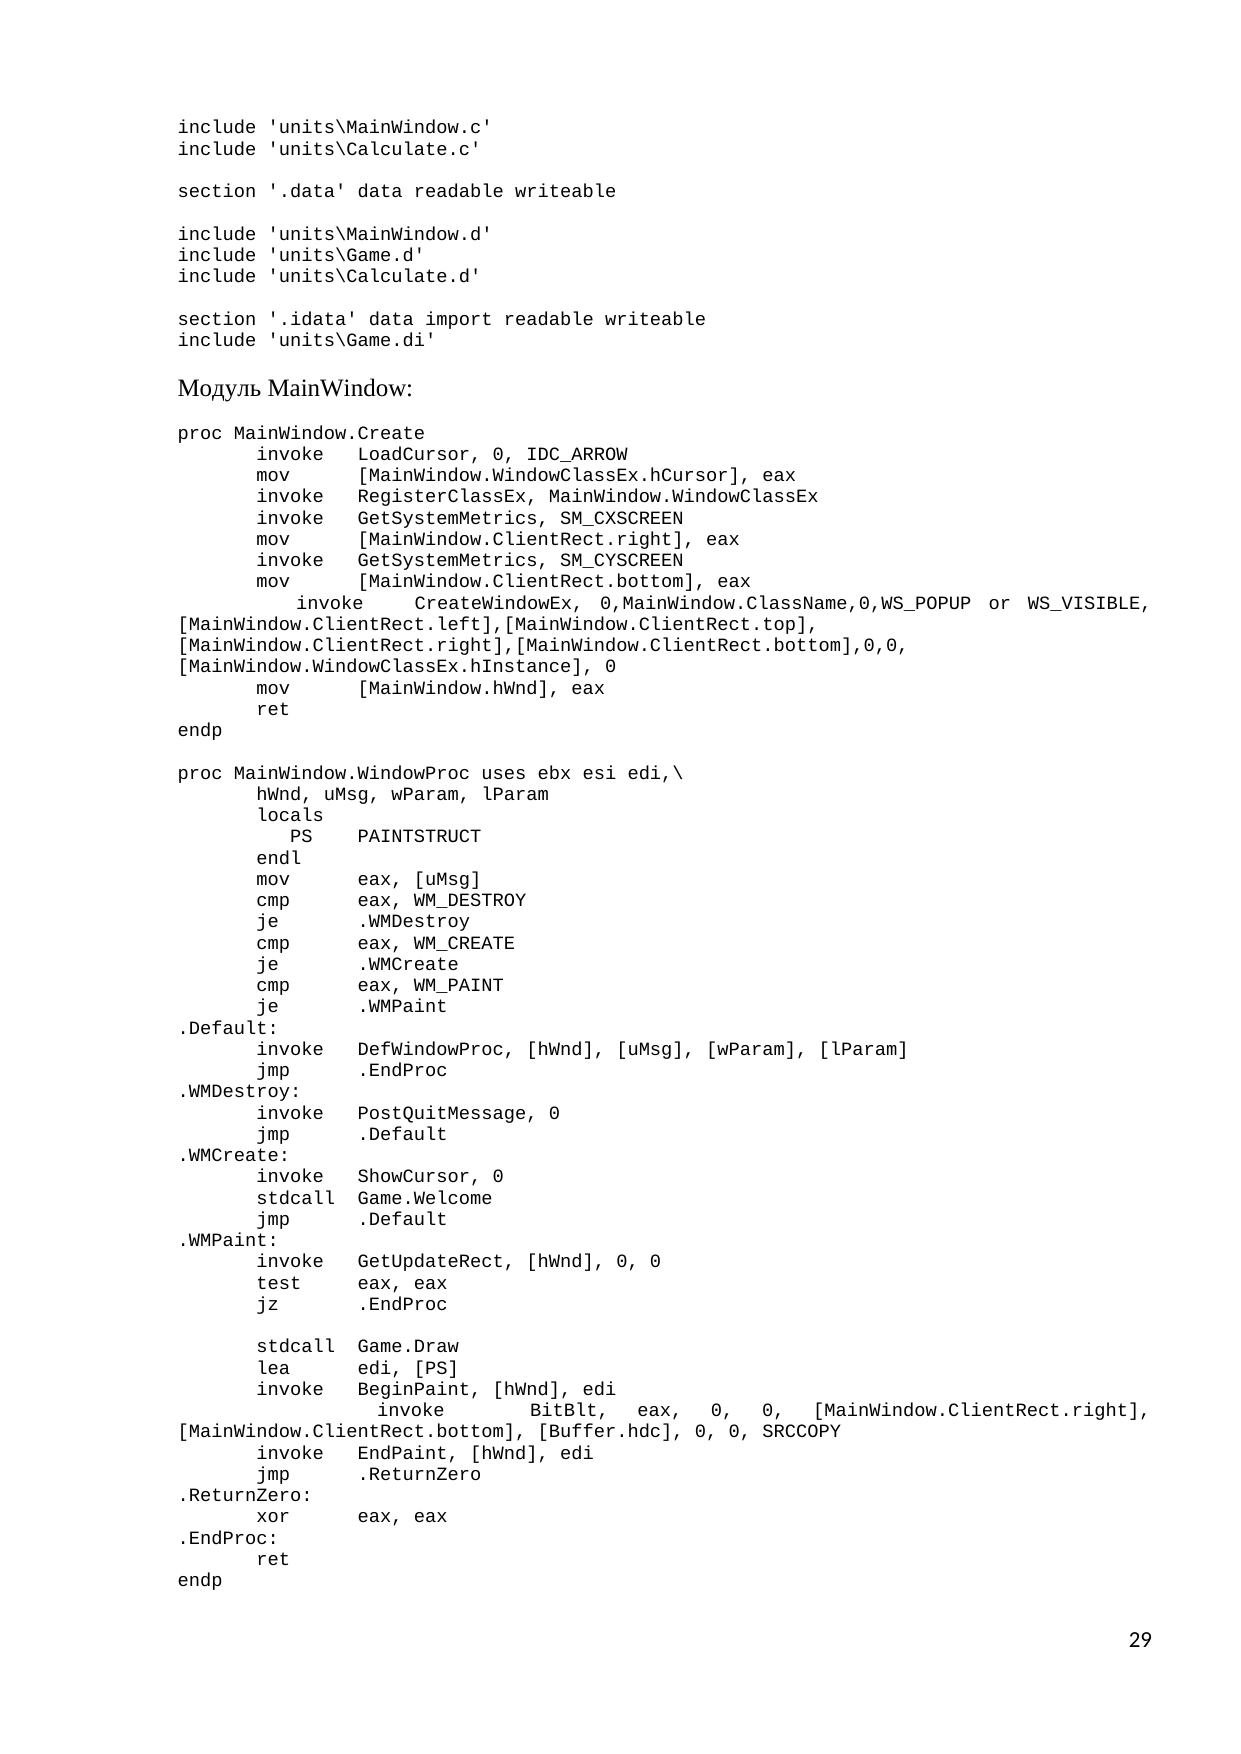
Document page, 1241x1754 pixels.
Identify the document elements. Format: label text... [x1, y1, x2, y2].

text invoke ShowCursor, 0 [177, 1167, 1152, 1188]
text je .WMCreate [177, 955, 1152, 976]
text invoke GetSystemMetrics, SM_CXSCREEN [177, 508, 1152, 530]
text section '.idata' data import readable writeable [177, 309, 1152, 331]
text stdcall Game.Draw [177, 1337, 1152, 1358]
text .Default: [177, 1018, 1152, 1040]
text .WMPaint: [177, 1231, 1152, 1252]
text xor eax, eax [177, 1507, 1152, 1528]
text mov [MainWindow.ClientRect.bottom], eax [177, 572, 1152, 593]
text lea edi, [PS] [177, 1358, 1152, 1380]
text endp [177, 721, 1152, 742]
text hWnd, uMsg, wParam, lParam [177, 785, 1152, 806]
text proc MainWindow.Create [177, 423, 1152, 445]
text jmp .ReturnZero [177, 1465, 1152, 1486]
text invoke CreateWindowEx, 0,MainWindow.ClassName,0,WS_POPUP or WS_VISIBLE,[MainWindow.ClientRect.left],[MainWindow.ClientRect.top],[MainWindow.ClientRect.right],[MainWindow.ClientRect.bottom],0,0,[MainWindow.WindowClassEx.hInstance], 0 [177, 593, 1152, 678]
text invoke RegisterClassEx, MainWindow.WindowClassEx [177, 487, 1152, 508]
text mov eax, [uMsg] [177, 870, 1152, 891]
text invoke PostQuitMessage, 0 [177, 1103, 1152, 1125]
text invoke LoadCursor, 0, IDC_ARROW [177, 445, 1152, 466]
text cmp eax, WM_DESTROY [177, 891, 1152, 912]
text jmp .EndProc [177, 1061, 1152, 1082]
text endp [177, 1571, 1152, 1592]
text ret [177, 1550, 1152, 1571]
text jmp .Default [177, 1125, 1152, 1146]
text include 'units\Calculate.d' [177, 267, 1152, 288]
text locals [177, 806, 1152, 827]
text include 'units\Game.di' [177, 331, 1152, 352]
text PS PAINTSTRUCT [177, 827, 1152, 848]
text endl [177, 848, 1152, 870]
text invoke GetUpdateRect, [hWnd], 0, 0 [177, 1252, 1152, 1273]
text ret [177, 700, 1152, 721]
text .WMCreate: [177, 1146, 1152, 1167]
text .EndProc: [177, 1528, 1152, 1550]
text je .WMDestroy [177, 912, 1152, 933]
text stdcall Game.Welcome [177, 1188, 1152, 1210]
text cmp eax, WM_PAINT [177, 976, 1152, 997]
text include 'units\Calculate.c' [177, 139, 1152, 161]
text .ReturnZero: [177, 1486, 1152, 1507]
text Модуль MainWindow: [177, 373, 1152, 402]
text jz .EndProc [177, 1295, 1152, 1316]
text invoke EndPaint, [hWnd], edi [177, 1443, 1152, 1465]
text mov [MainWindow.ClientRect.right], eax [177, 530, 1152, 551]
text proc MainWindow.WindowProc uses ebx esi edi,\ [177, 763, 1152, 785]
text include 'units\Game.d' [177, 246, 1152, 267]
text je .WMPaint [177, 997, 1152, 1018]
text invoke GetSystemMetrics, SM_CYSCREEN [177, 551, 1152, 572]
text cmp eax, WM_CREATE [177, 933, 1152, 955]
text section '.data' data readable writeable [177, 182, 1152, 203]
text jmp .Default [177, 1210, 1152, 1231]
text include 'units\MainWindow.c' [177, 118, 1152, 139]
text .WMDestroy: [177, 1082, 1152, 1103]
text mov [MainWindow.hWnd], eax [177, 678, 1152, 700]
text mov [MainWindow.WindowClassEx.hCursor], eax [177, 466, 1152, 487]
text invoke BitBlt, eax, 0, 0, [MainWindow.ClientRect.right], [MainWindow.ClientRect.bottom], [Buffer.hdc], 0, 0, SRCCOPY [177, 1401, 1152, 1443]
text include 'units\MainWindow.d' [177, 224, 1152, 246]
text test eax, eax [177, 1273, 1152, 1295]
text invoke DefWindowProc, [hWnd], [uMsg], [wParam], [lParam] [177, 1040, 1152, 1061]
text invoke BeginPaint, [hWnd], edi [177, 1380, 1152, 1401]
